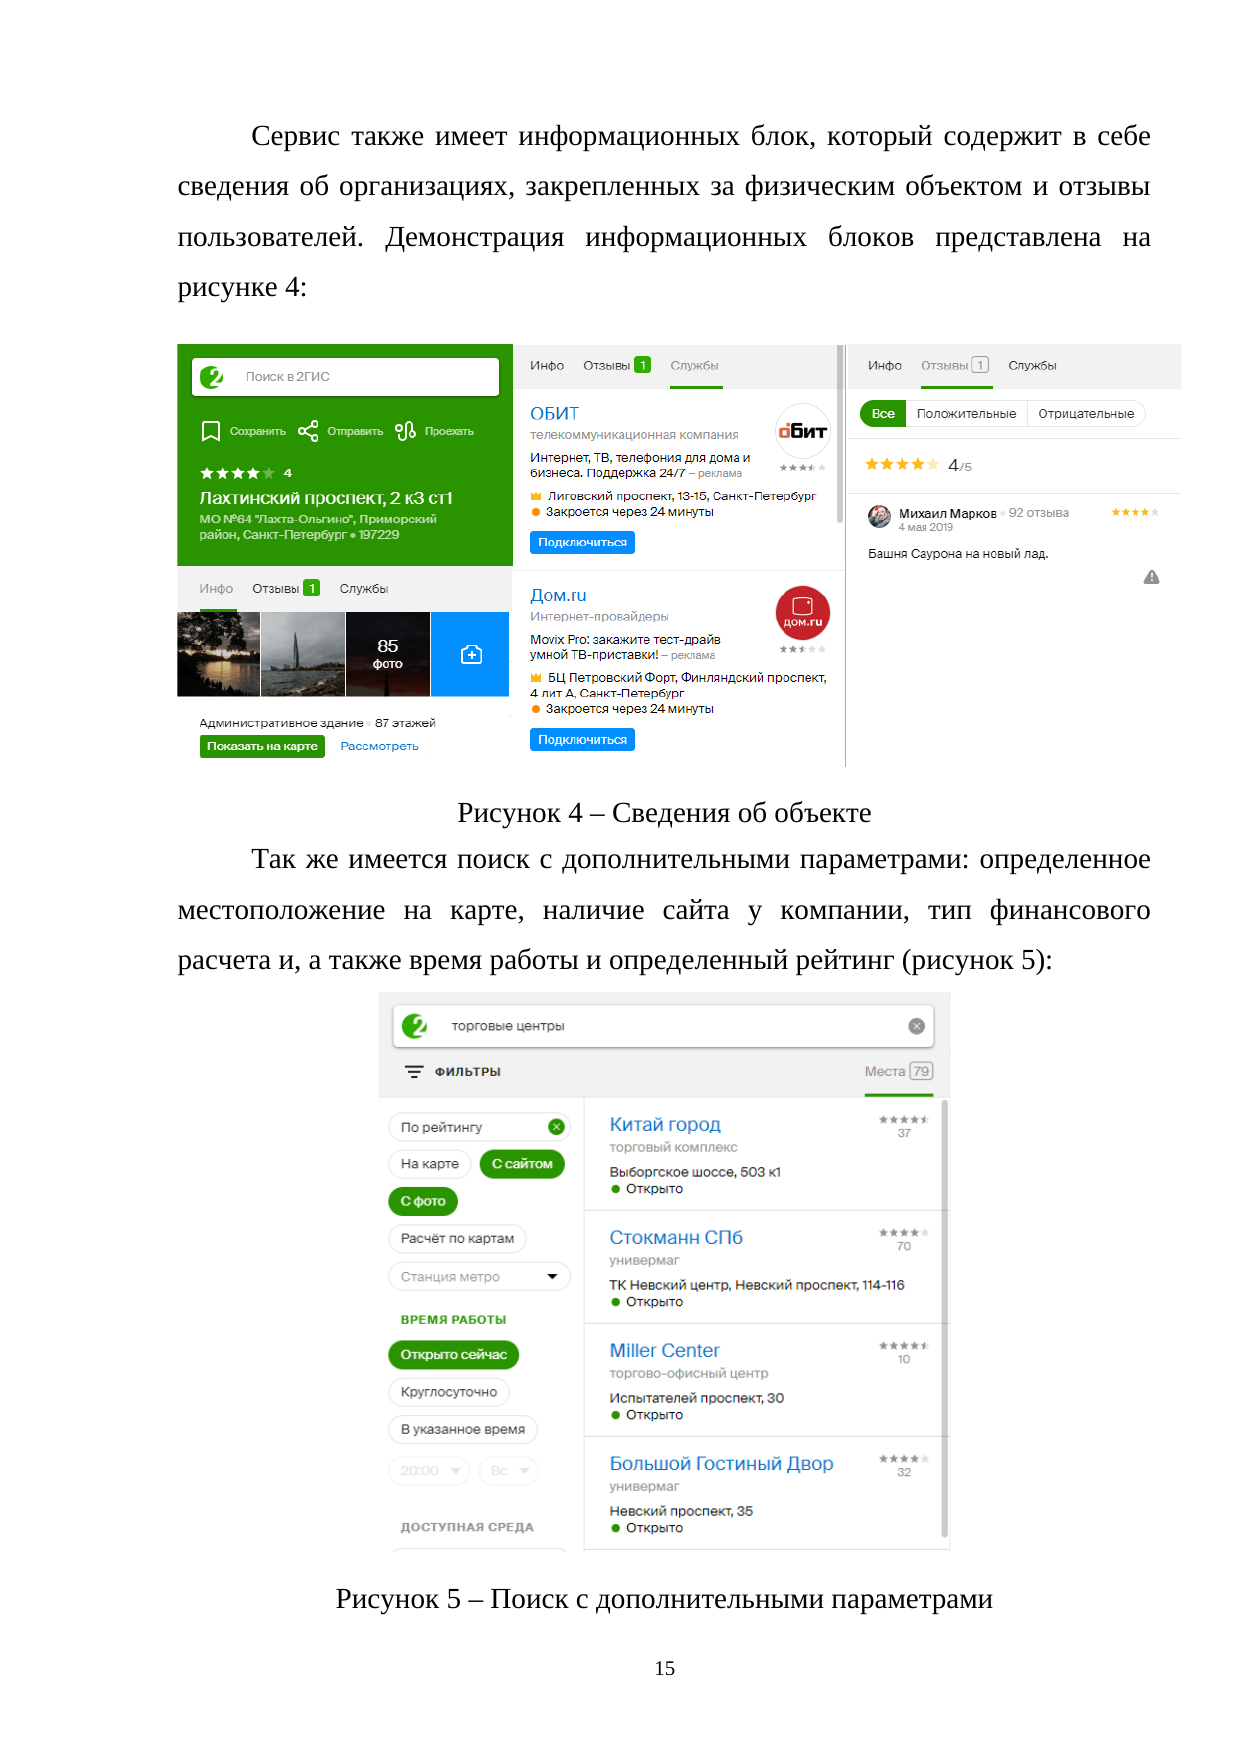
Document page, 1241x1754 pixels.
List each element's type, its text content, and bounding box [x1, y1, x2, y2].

picture [378, 992, 951, 1552]
picture [177, 344, 1182, 767]
text Рисунок 4 – Сведения об объекте [177, 796, 1152, 829]
text Сервис также имеет информационных блок, который содержит в себе сведения об организациях, закрепленных за физическим объектом и отзывы пользователей. Демонстрация информационных блоков представлена на рисунке 4: [177, 118, 1152, 303]
text Рисунок 5 – Поиск с дополнительными параметрами [177, 1581, 1152, 1614]
text Так же имеется поиск с дополнительными параметрами: определенное местоположение на карте, наличие сайта у компании, тип финансового расчета и, а также время работы и определенный рейтинг (рисунок 5): [177, 842, 1152, 976]
